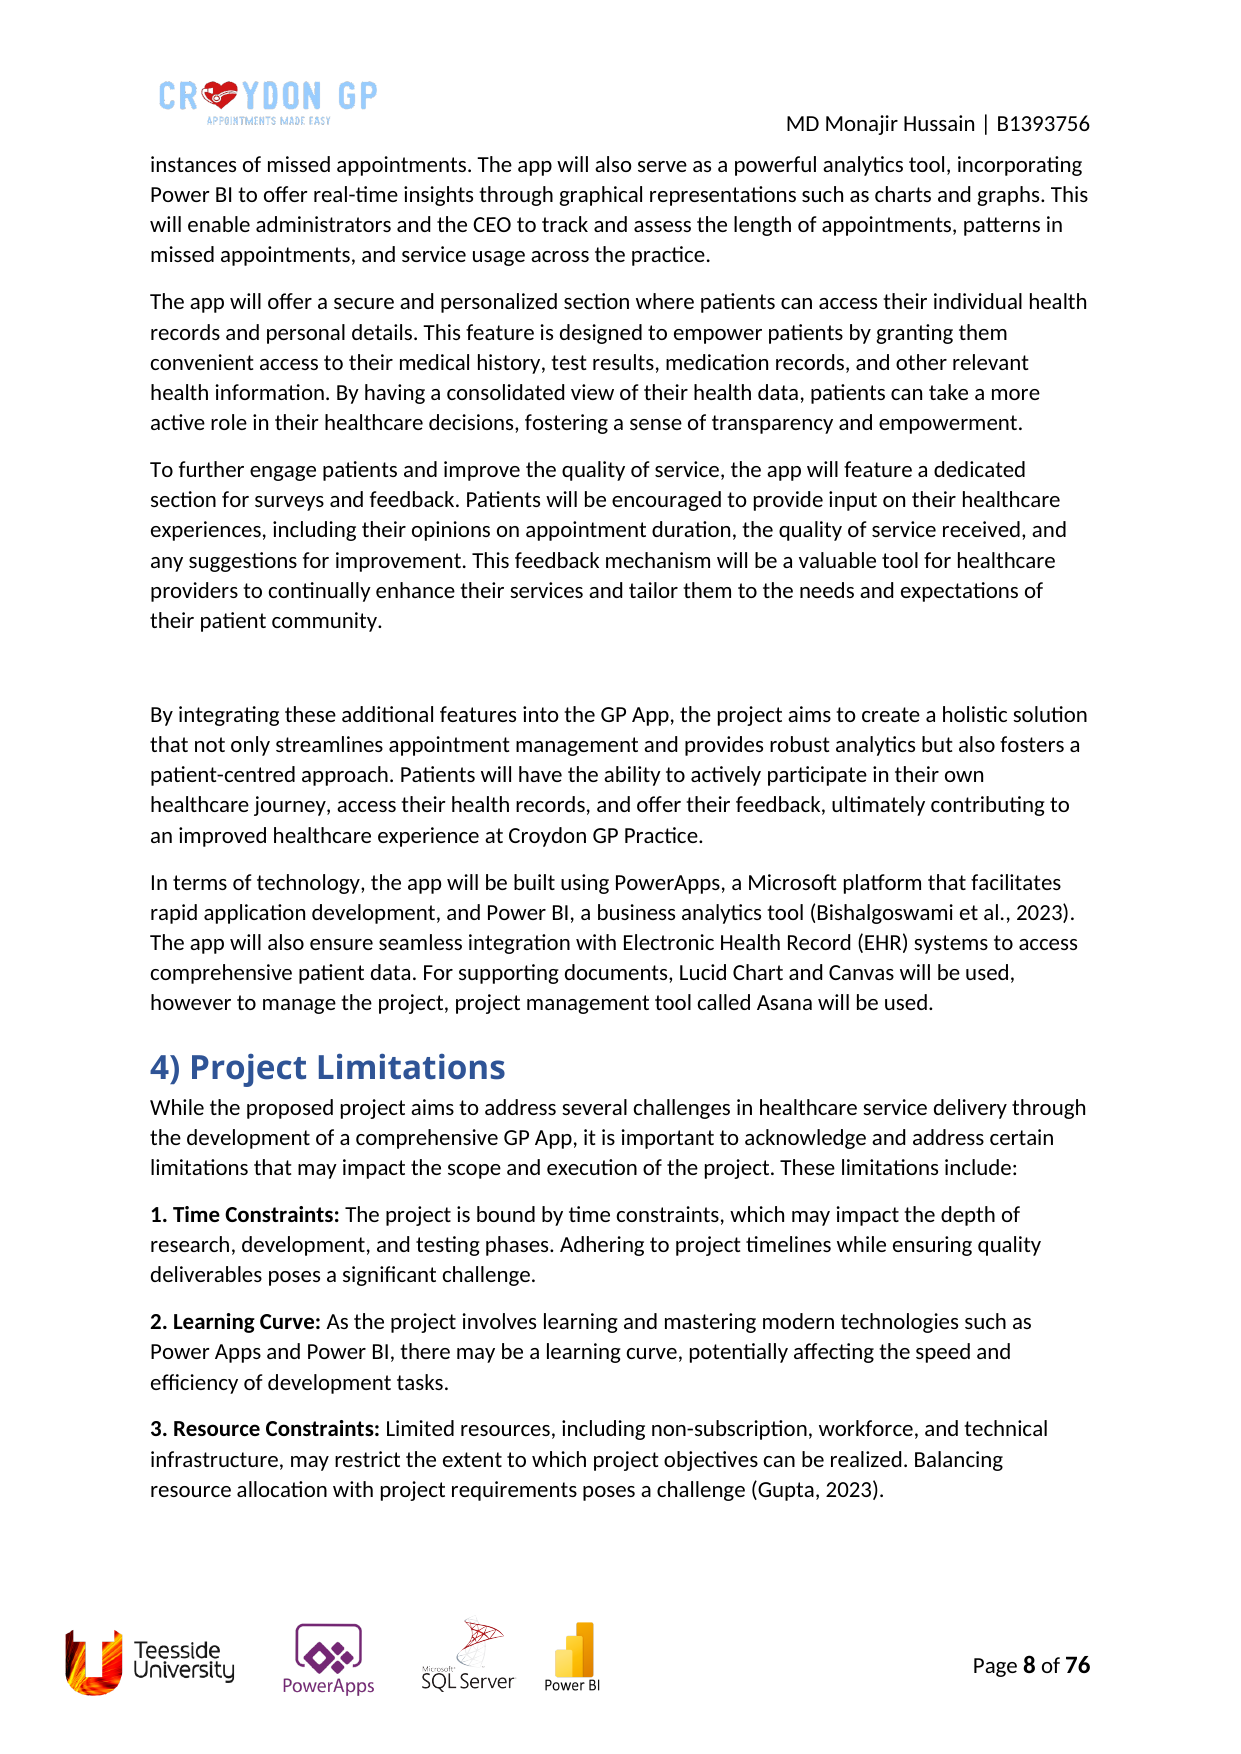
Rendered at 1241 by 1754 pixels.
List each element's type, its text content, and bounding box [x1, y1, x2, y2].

text In terms of technology, the app will be built using PowerApps, a Microsoft platform that facilitates rapid application development, and Power BI, a business analytics tool (Bishalgoswami et al., 2023). The app will also ensure seamless integration with Electronic Health Record (EHR) systems to access comprehensive patient data. For supporting documents, Lucid Chart and Canvas will be used, however to manage the project, project management tool called Asana will be used. [150, 868, 1090, 1017]
picture [248, 1619, 409, 1700]
picture [150, 73, 385, 131]
picture [528, 1609, 621, 1700]
picture [422, 1615, 517, 1692]
text By integrating these additional features into the GP App, the project aims to create a holistic solution that not only streamlines appointment management and provides robust analytics but also fosters a patient-centred approach. Patients will have the ability to actively participate in their own healthcare journey, access their health records, and offer their feedback, ultimately contributing to an improved healthcare experience at Croydon GP Practice. [150, 700, 1090, 849]
text The app will offer a secure and personalized section where patients can access their individual health records and personal details. This feature is designed to empower patients by granting them convenient access to their medical history, test results, medication records, and other relevant health information. By having a consolidated view of their health data, patients can take a more active role in their healthcare decisions, fostering a sense of transparency and empowerment. [150, 287, 1090, 436]
text While the proposed project aims to address several challenges in healthcare service delivery through the development of a comprehensive GP App, it is important to acknowledge and address certain limitations that may impact the scope and execution of the project. These limitations include: [150, 1093, 1090, 1181]
text 1. Time Constraints: The project is bound by time constraints, which may impact the depth of research, development, and testing phases. Adhering to project timelines while ensuring quality deliverables poses a significant challenge. [150, 1200, 1090, 1288]
picture [64, 1624, 235, 1701]
text To further engage patients and improve the quality of service, the app will feature a dedicated section for surveys and feedback. Patients will be encouraged to provide input on their healthcare experiences, including their opinions on appointment duration, the quality of service received, and any suggestions for improvement. This feedback mechanism will be a valuable tool for healthcare providers to continually enhance their services and tailor them to the needs and expectations of their patient community. [150, 455, 1090, 634]
text 2. Learning Curve: As the project involves learning and mastering modern technologies such as Power Apps and Power BI, there may be a learning curve, potentially affecting the speed and efficiency of development tasks. [150, 1307, 1090, 1396]
text 3. Resource Constraints: Limited resources, including non-subscription, workforce, and technical infrastructure, may restrict the extent to which project objectives can be realized. Balancing resource allocation with project requirements poses a challenge (Gupta, 2023). [150, 1414, 1090, 1503]
subtitle 4) Project Limitations [150, 1044, 1090, 1089]
